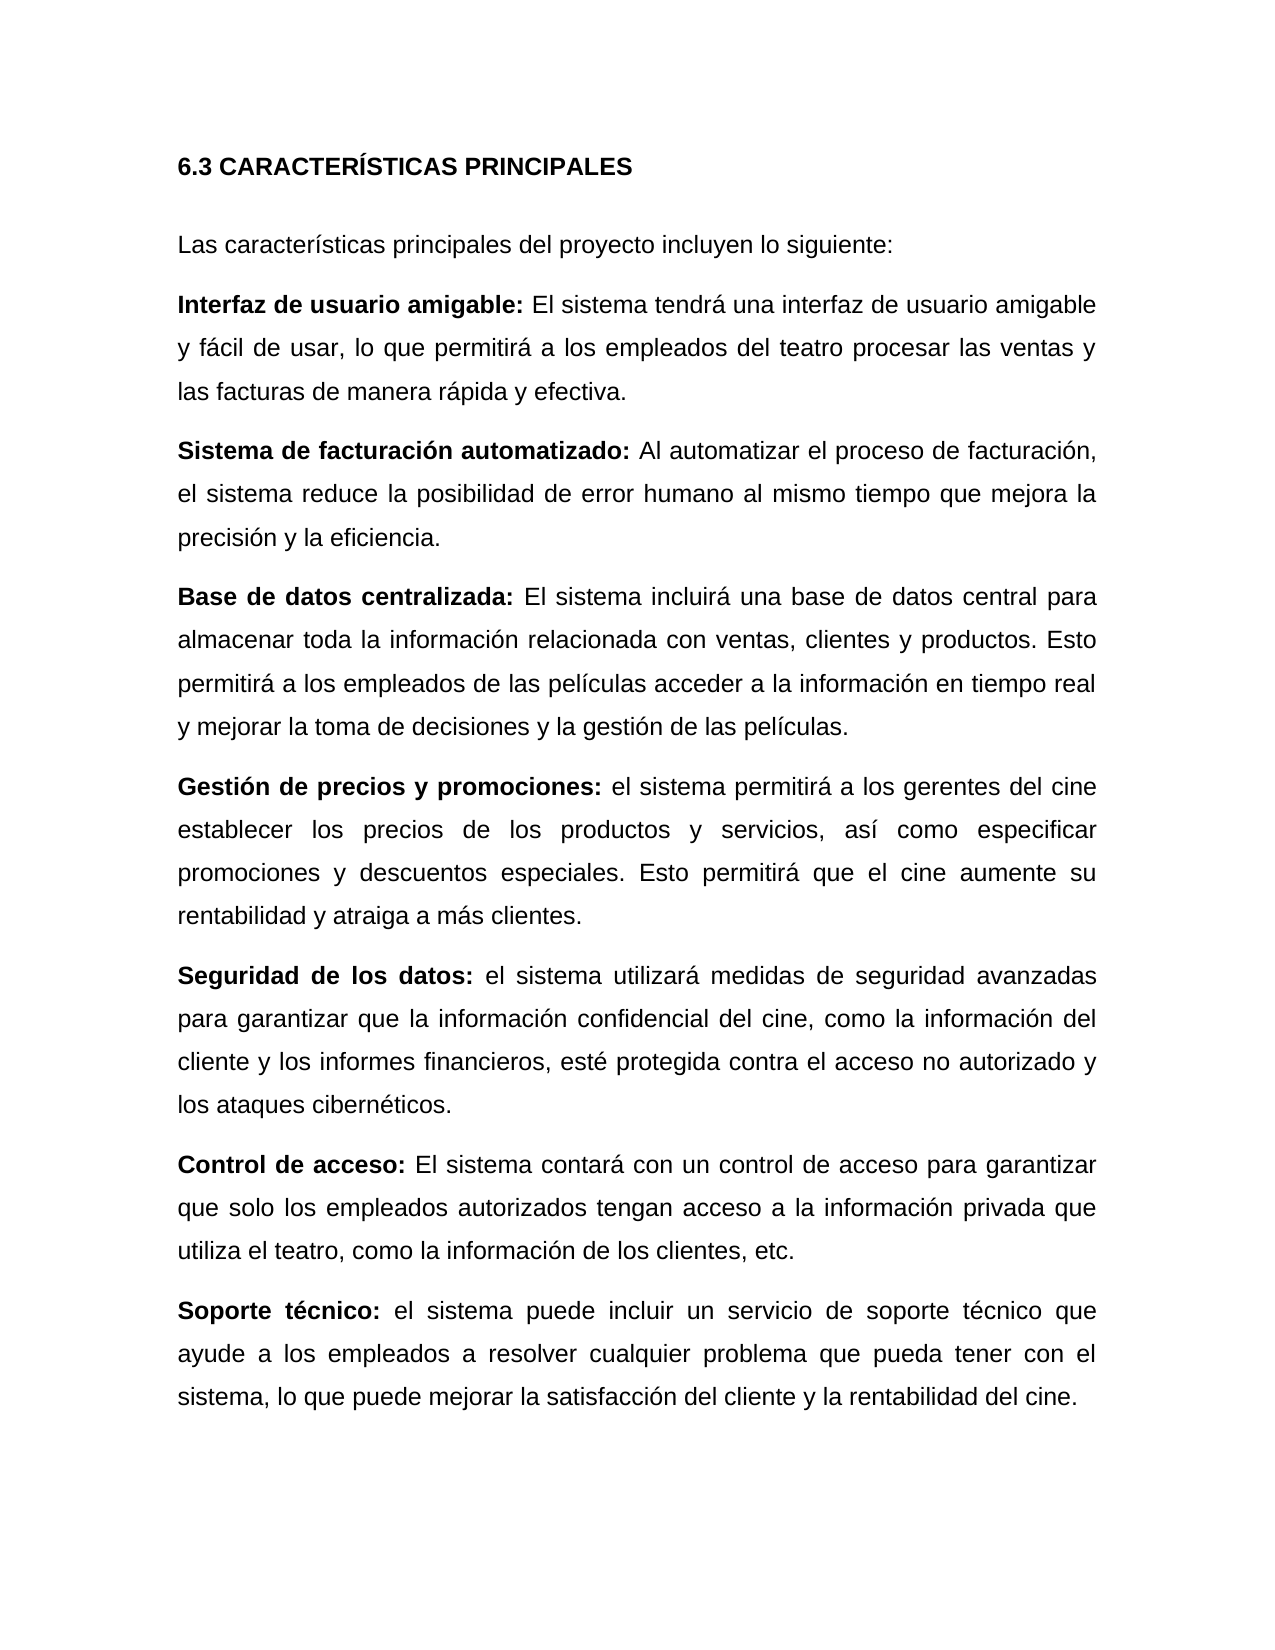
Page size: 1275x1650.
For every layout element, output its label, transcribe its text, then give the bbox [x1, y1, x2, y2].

text Soporte técnico: el sistema puede incluir un servicio de soporte técnico que ayude a los empleados a resolver cualquier problema que pueda tener con el sistema, lo que puede mejorar la satisfacción del cliente y la rentabilidad del cine. [177, 1296, 1098, 1411]
text Las características principales del proyecto incluyen lo siguiente: [177, 231, 1098, 259]
text Gestión de precios y promociones: el sistema permitirá a los gerentes del cine establecer los precios de los productos y servicios, así como especificar promociones y descuentos especiales. Esto permitirá que el cine aumente su rentabilidad y atraiga a más clientes. [177, 772, 1098, 930]
text Sistema de facturación automatizado: Al automatizar el proceso de facturación, el sistema reduce la posibilidad de error humano al mismo tiempo que mejora la precisión y la eficiencia. [177, 436, 1098, 551]
text Seguridad de los datos: el sistema utilizará medidas de seguridad avanzadas para garantizar que la información confidencial del cine, como la información del cliente y los informes financieros, esté protegida contra el acceso no autorizado y los ataques cibernéticos. [177, 961, 1098, 1119]
text Interfaz de usuario amigable: El sistema tendrá una interfaz de usuario amigable y fácil de usar, lo que permitirá a los empleados del teatro procesar las ventas y las facturas de manera rápida y efectiva. [177, 290, 1098, 405]
subtitle 6.3 CARACTERÍSTICAS PRINCIPALES [177, 152, 1098, 181]
text Base de datos centralizada: El sistema incluirá una base de datos central para almacenar toda la información relacionada con ventas, clientes y productos. Esto permitirá a los empleados de las películas acceder a la información en tiempo real y mejorar la toma de decisiones y la gestión de las películas. [177, 582, 1098, 741]
text Control de acceso: El sistema contará con un control de acceso para garantizar que solo los empleados autorizados tengan acceso a la información privada que utiliza el teatro, como la información de los clientes, etc. [177, 1150, 1098, 1265]
